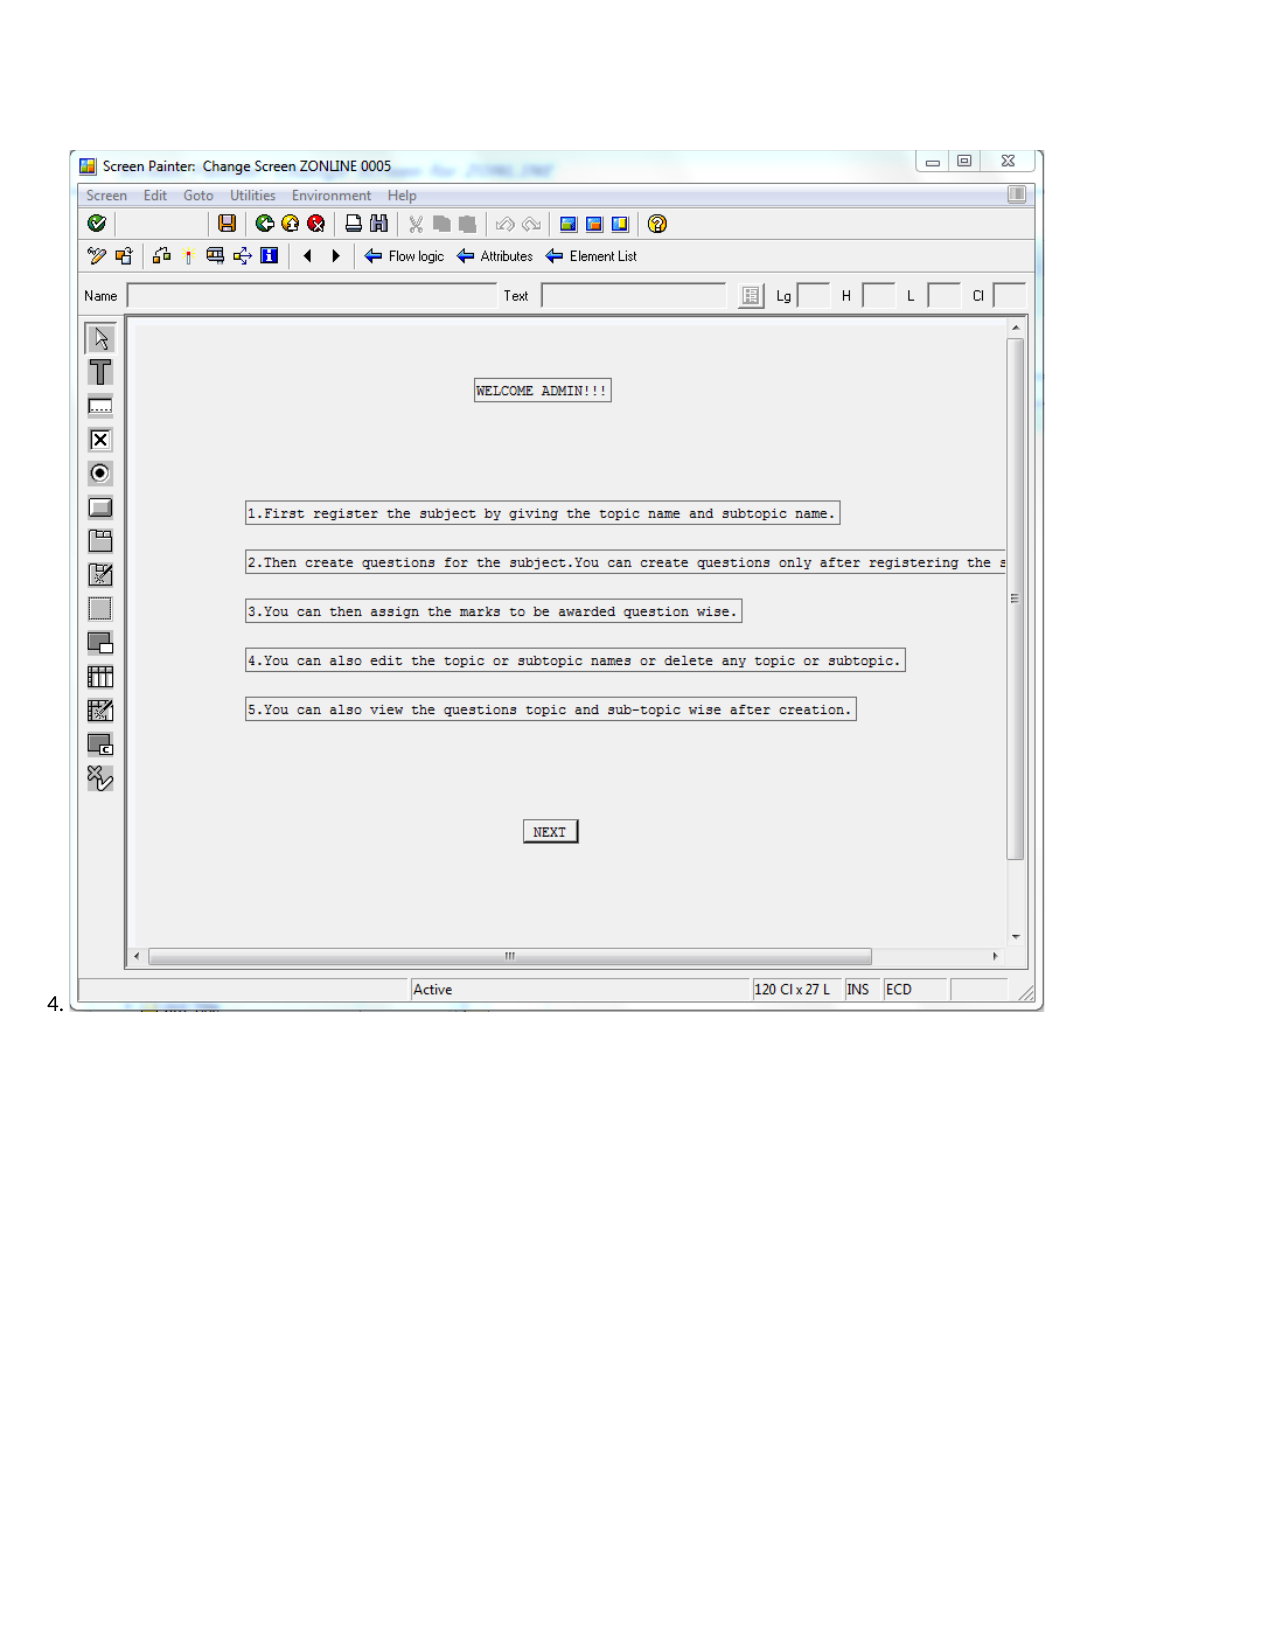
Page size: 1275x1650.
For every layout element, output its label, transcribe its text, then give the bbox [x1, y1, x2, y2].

picture [69, 150, 1045, 1012]
